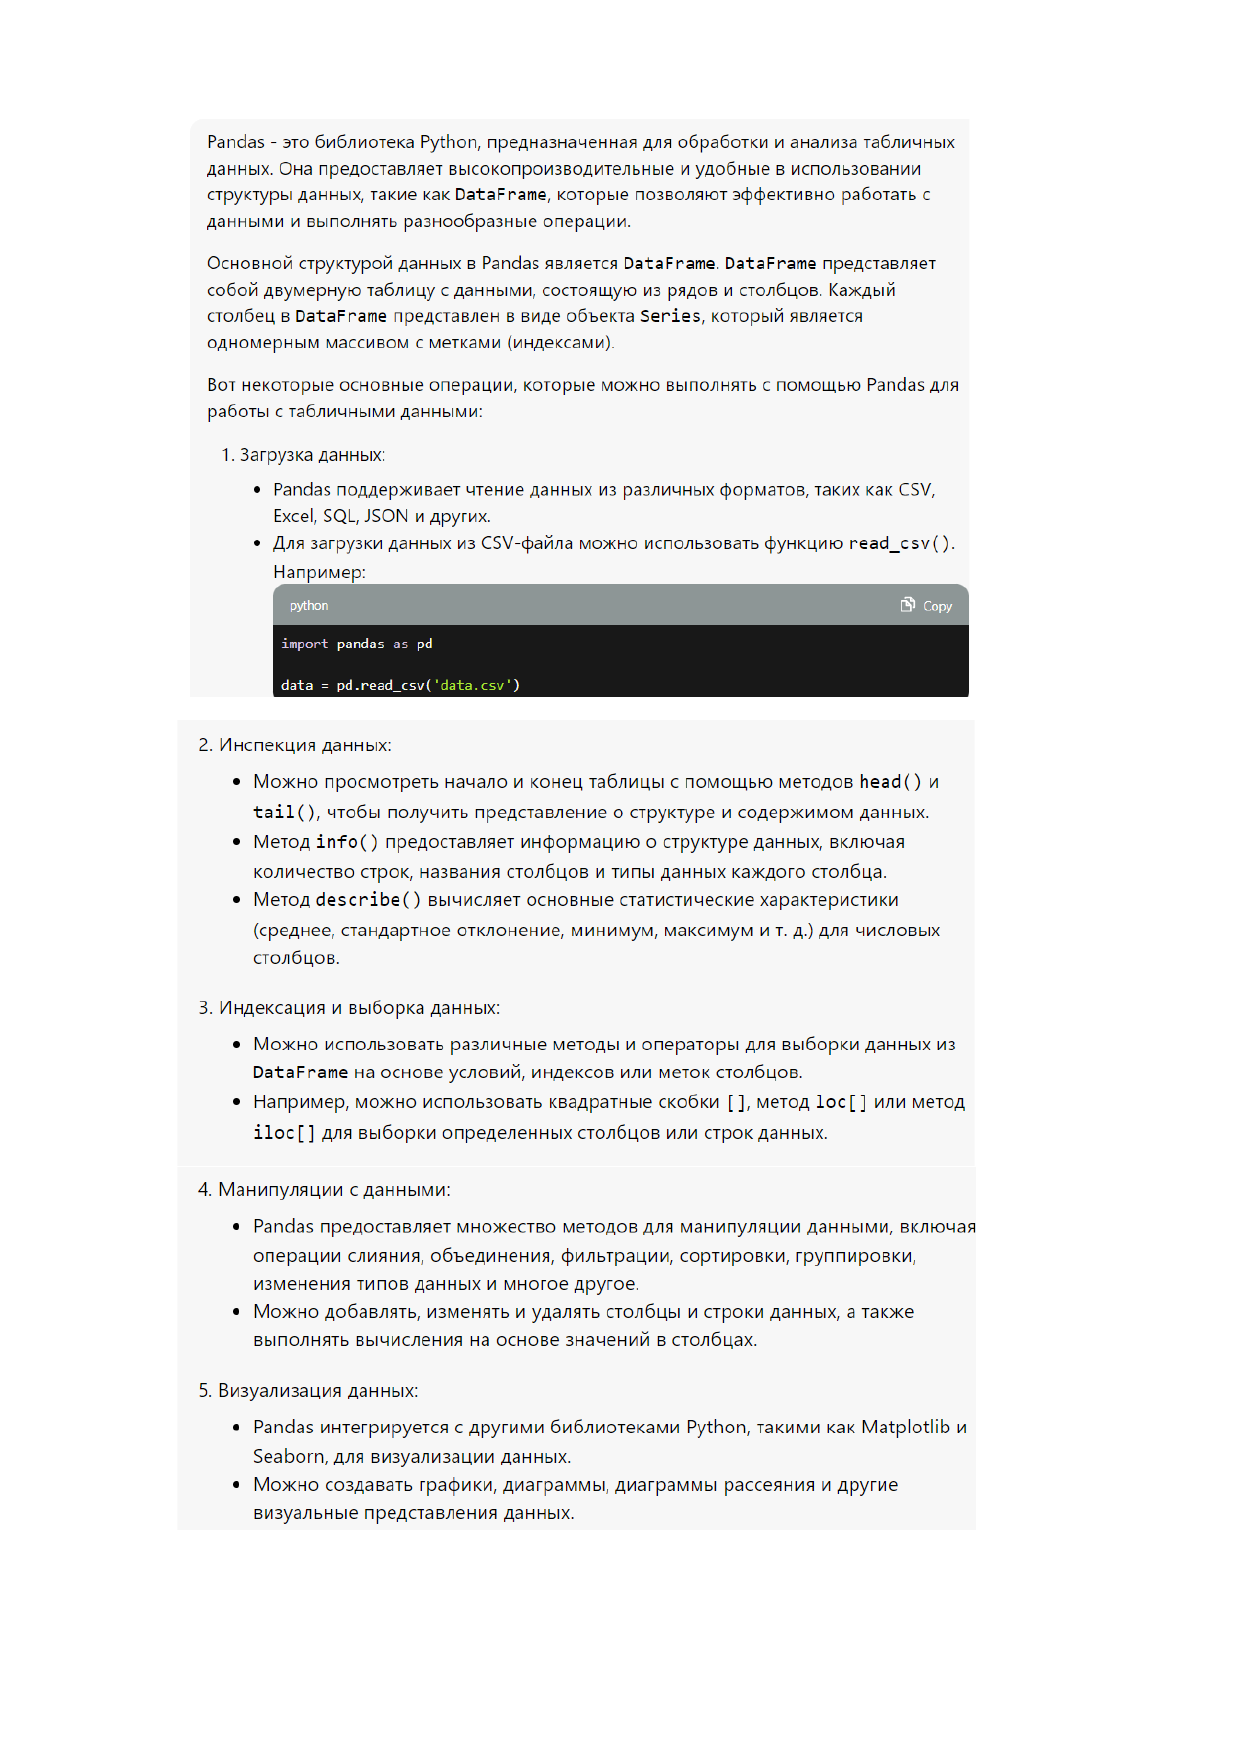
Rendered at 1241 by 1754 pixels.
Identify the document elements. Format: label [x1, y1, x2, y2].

picture [177, 118, 970, 702]
picture [177, 720, 975, 1166]
picture [177, 1167, 976, 1530]
